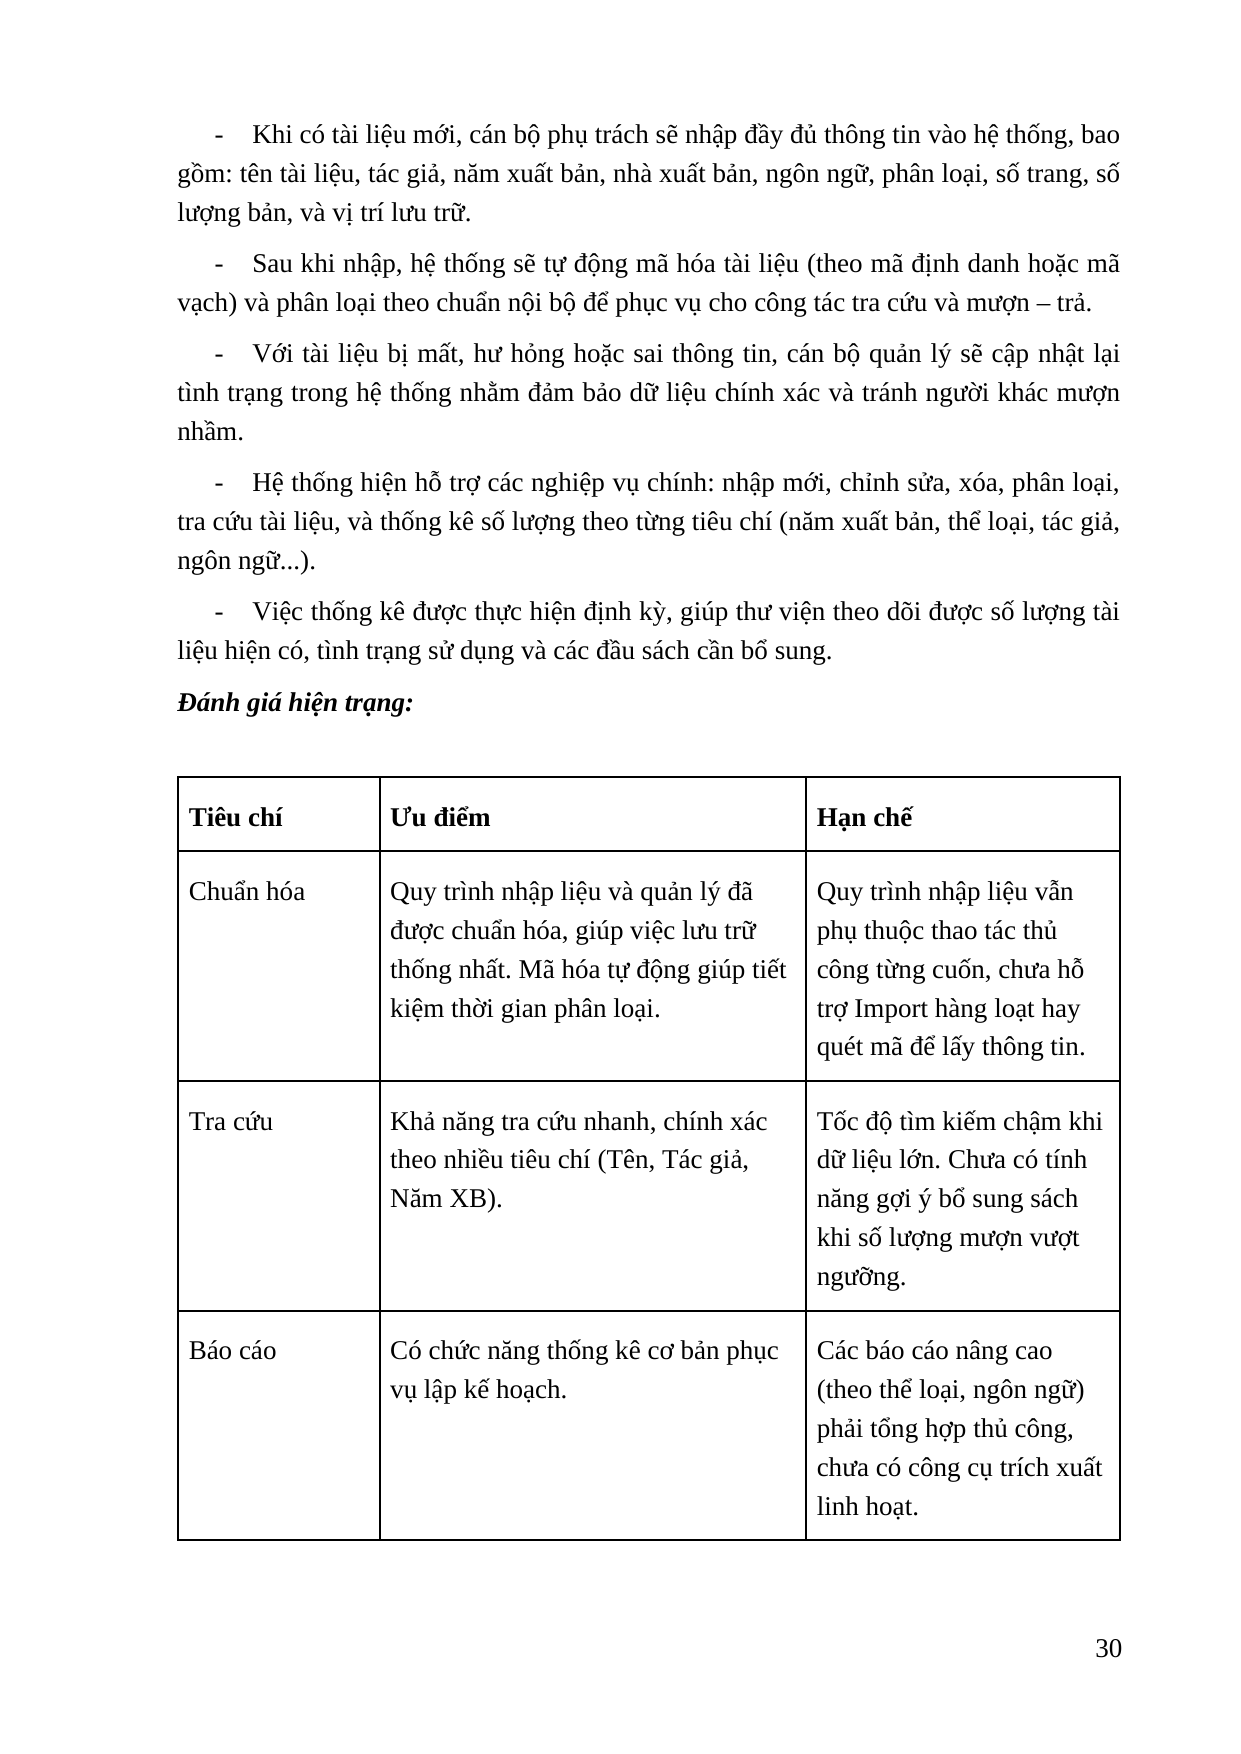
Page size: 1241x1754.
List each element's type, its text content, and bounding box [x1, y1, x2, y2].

table_cell Tốc độ tìm kiếm chậm khi dữ liệu lớn. Chưa có tính năng gợi ý bổ sung sách khi số lượng mượn vượt ngưỡng. [807, 1082, 1119, 1309]
table_cell Quy trình nhập liệu vẫn phụ thuộc thao tác thủ công từng cuốn, chưa hỗ trợ Import hàng loạt hay quét mã để lấy thông tin. [807, 852, 1119, 1080]
table_cell Chuẩn hóa [179, 852, 379, 1080]
table_cell Khả năng tra cứu nhanh, chính xác theo nhiều tiêu chí (Tên, Tác giả, Năm XB). [381, 1082, 805, 1309]
list Việc thống kê được thực hiện định kỳ, giúp thư viện theo dõi được số lượng tài liệu hiện có, tình trạng sử dụng và các đầu sách cần bổ sung. [177, 595, 1122, 665]
table_header Ưu điểm [381, 778, 805, 850]
list Hệ thống hiện hỗ trợ các nghiệp vụ chính: nhập mới, chỉnh sửa, xóa, phân loại, tra cứu tài liệu, và thống kê số lượng theo từng tiêu chí (năm xuất bản, thể loại, tác giả, ngôn ngữ...). [177, 466, 1122, 575]
table_cell Có chức năng thống kê cơ bản phục vụ lập kế hoạch. [381, 1312, 805, 1539]
table_header Tiêu chí [179, 778, 379, 850]
table_cell Các báo cáo nâng cao (theo thể loại, ngôn ngữ) phải tổng hợp thủ công, chưa có công cụ trích xuất linh hoạt. [807, 1312, 1119, 1539]
table_cell Quy trình nhập liệu và quản lý đã được chuẩn hóa, giúp việc lưu trữ thống nhất. Mã hóa tự động giúp tiết kiệm thời gian phân loại. [381, 852, 805, 1080]
table_header Hạn chế [807, 778, 1119, 850]
table_cell Báo cáo [179, 1312, 379, 1539]
list Với tài liệu bị mất, hư hỏng hoặc sai thông tin, cán bộ quản lý sẽ cập nhật lại tình trạng trong hệ thống nhằm đảm bảo dữ liệu chính xác và tránh người khác mượn nhầm. [177, 337, 1122, 446]
list Khi có tài liệu mới, cán bộ phụ trách sẽ nhập đầy đủ thông tin vào hệ thống, bao gồm: tên tài liệu, tác giả, năm xuất bản, nhà xuất bản, ngôn ngữ, phân loại, số trang, số lượng bản, và vị trí lưu trữ. [177, 118, 1122, 227]
list Sau khi nhập, hệ thống sẽ tự động mã hóa tài liệu (theo mã định danh hoặc mã vạch) và phân loại theo chuẩn nội bộ để phục vụ cho công tác tra cứu và mượn – trả. [177, 247, 1122, 317]
text Đánh giá hiện trạng: [177, 686, 1122, 717]
table_cell Tra cứu [179, 1082, 379, 1309]
